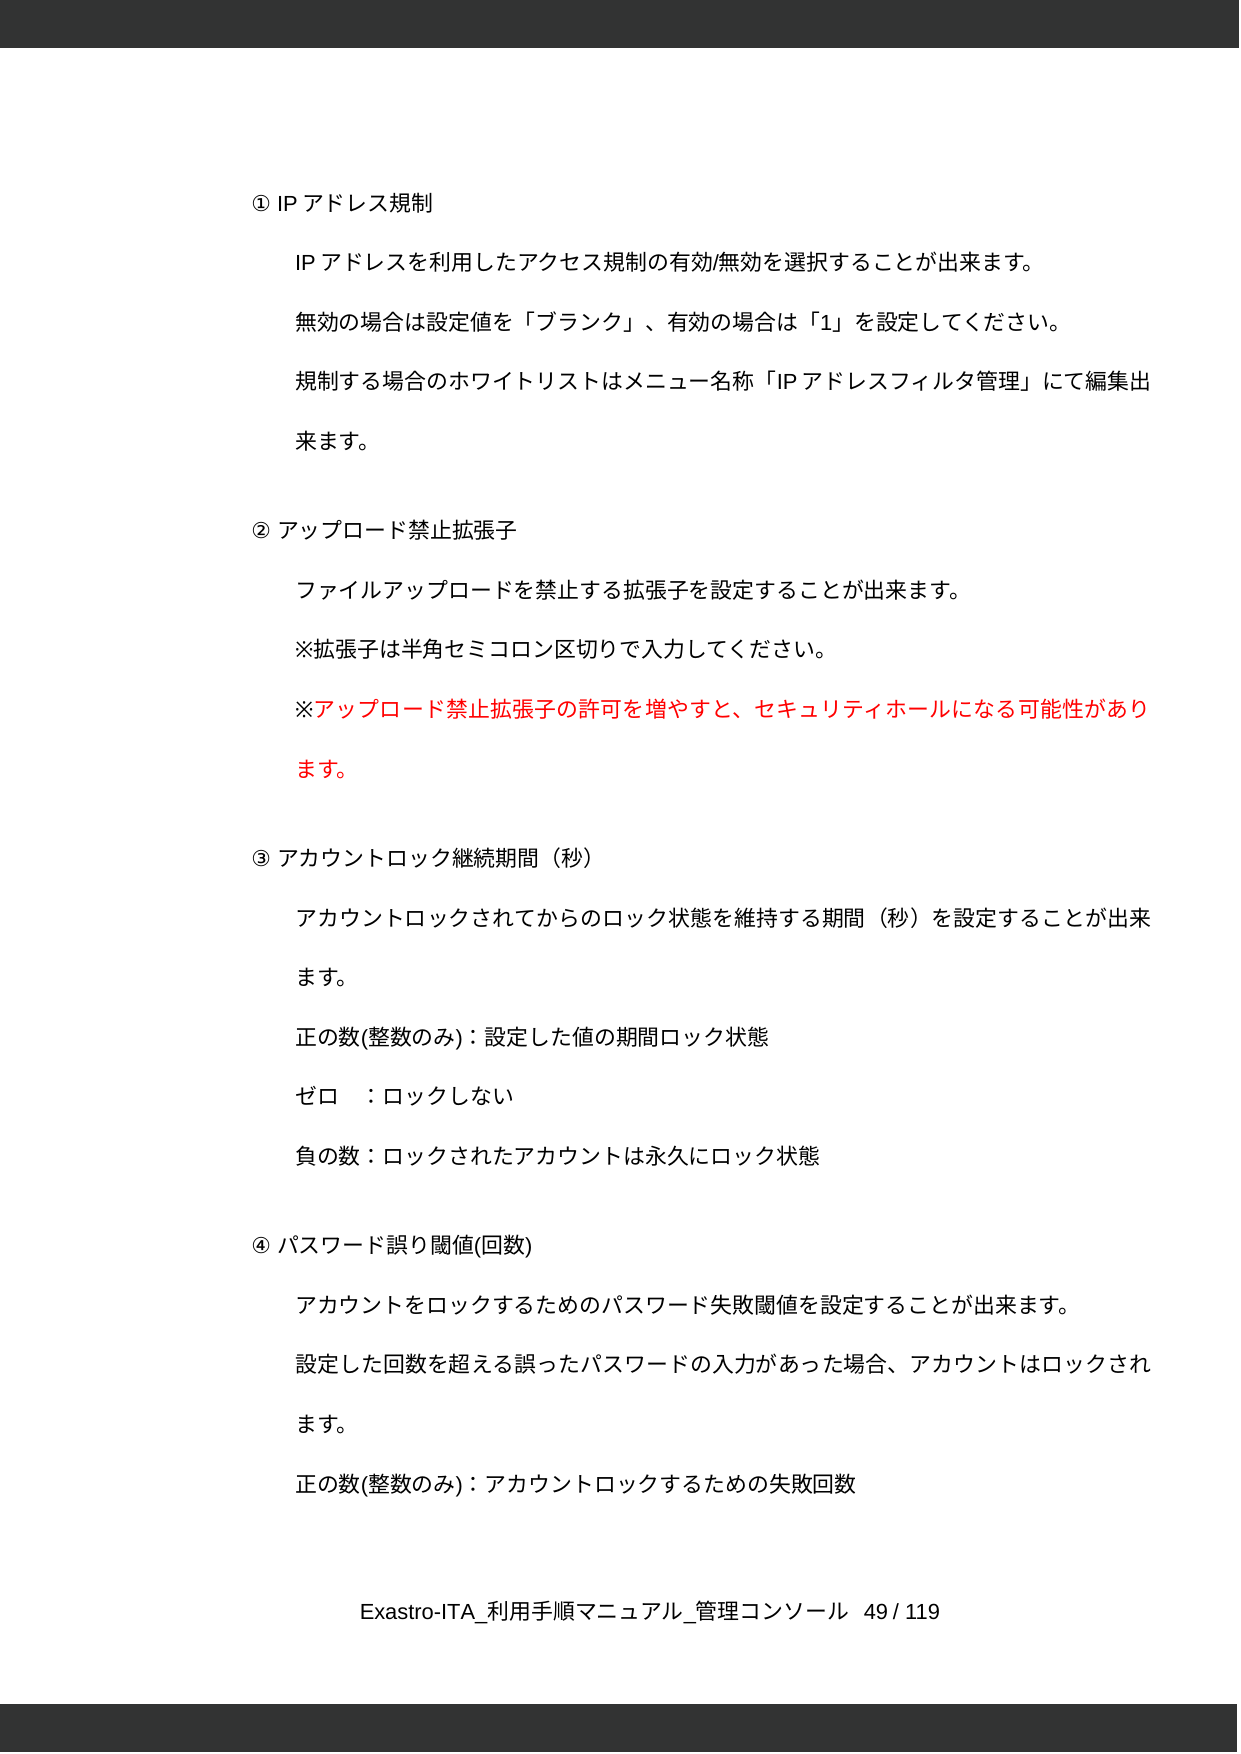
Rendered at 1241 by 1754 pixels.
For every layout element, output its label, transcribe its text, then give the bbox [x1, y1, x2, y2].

text 正の数(整数のみ)：設定した値の期間ロック状態 [295, 1006, 1152, 1065]
text 設定した回数を超える誤ったパスワードの入力があった場合、アカウントはロックされます。 [295, 1333, 1152, 1453]
text 無効の場合は設定値を「ブランク」、有効の場合は「1」を設定してください。 [295, 291, 1152, 350]
text ※アップロード禁止拡張子の許可を増やすと、セキュリティホールになる可能性があります。 [295, 678, 1152, 797]
text ※拡張子は半角セミコロン区切りで入力してください。 [295, 618, 1152, 678]
picture [0, 1704, 1237, 1752]
text ゼロ ：ロックしない [295, 1065, 1152, 1125]
subtitle パスワード誤り閾値(回数) [251, 1214, 1152, 1274]
subtitle アカウントロック継続期間（秒） [251, 827, 1152, 887]
subtitle アップロード禁止拡張子 [251, 499, 1152, 559]
picture [0, 0, 1239, 48]
text アカウントをロックするためのパスワード失敗閾値を設定することが出来ます。 [295, 1274, 1152, 1333]
text アカウントロックされてからのロック状態を維持する期間（秒）を設定することが出来ます。 [295, 887, 1152, 1006]
text ファイルアップロードを禁止する拡張子を設定することが出来ます。 [295, 559, 1152, 618]
text 規制する場合のホワイトリストはメニュー名称「IPアドレスフィルタ管理」にて編集出来ます。 [295, 350, 1152, 469]
text IPアドレスを利用したアクセス規制の有効/無効を選択することが出来ます。 [295, 231, 1152, 291]
subtitle IPアドレス規制 [251, 172, 1152, 231]
text 負の数：ロックされたアカウントは永久にロック状態 [295, 1125, 1152, 1184]
text 正の数(整数のみ)：アカウントロックするための失敗回数 [295, 1453, 1152, 1512]
